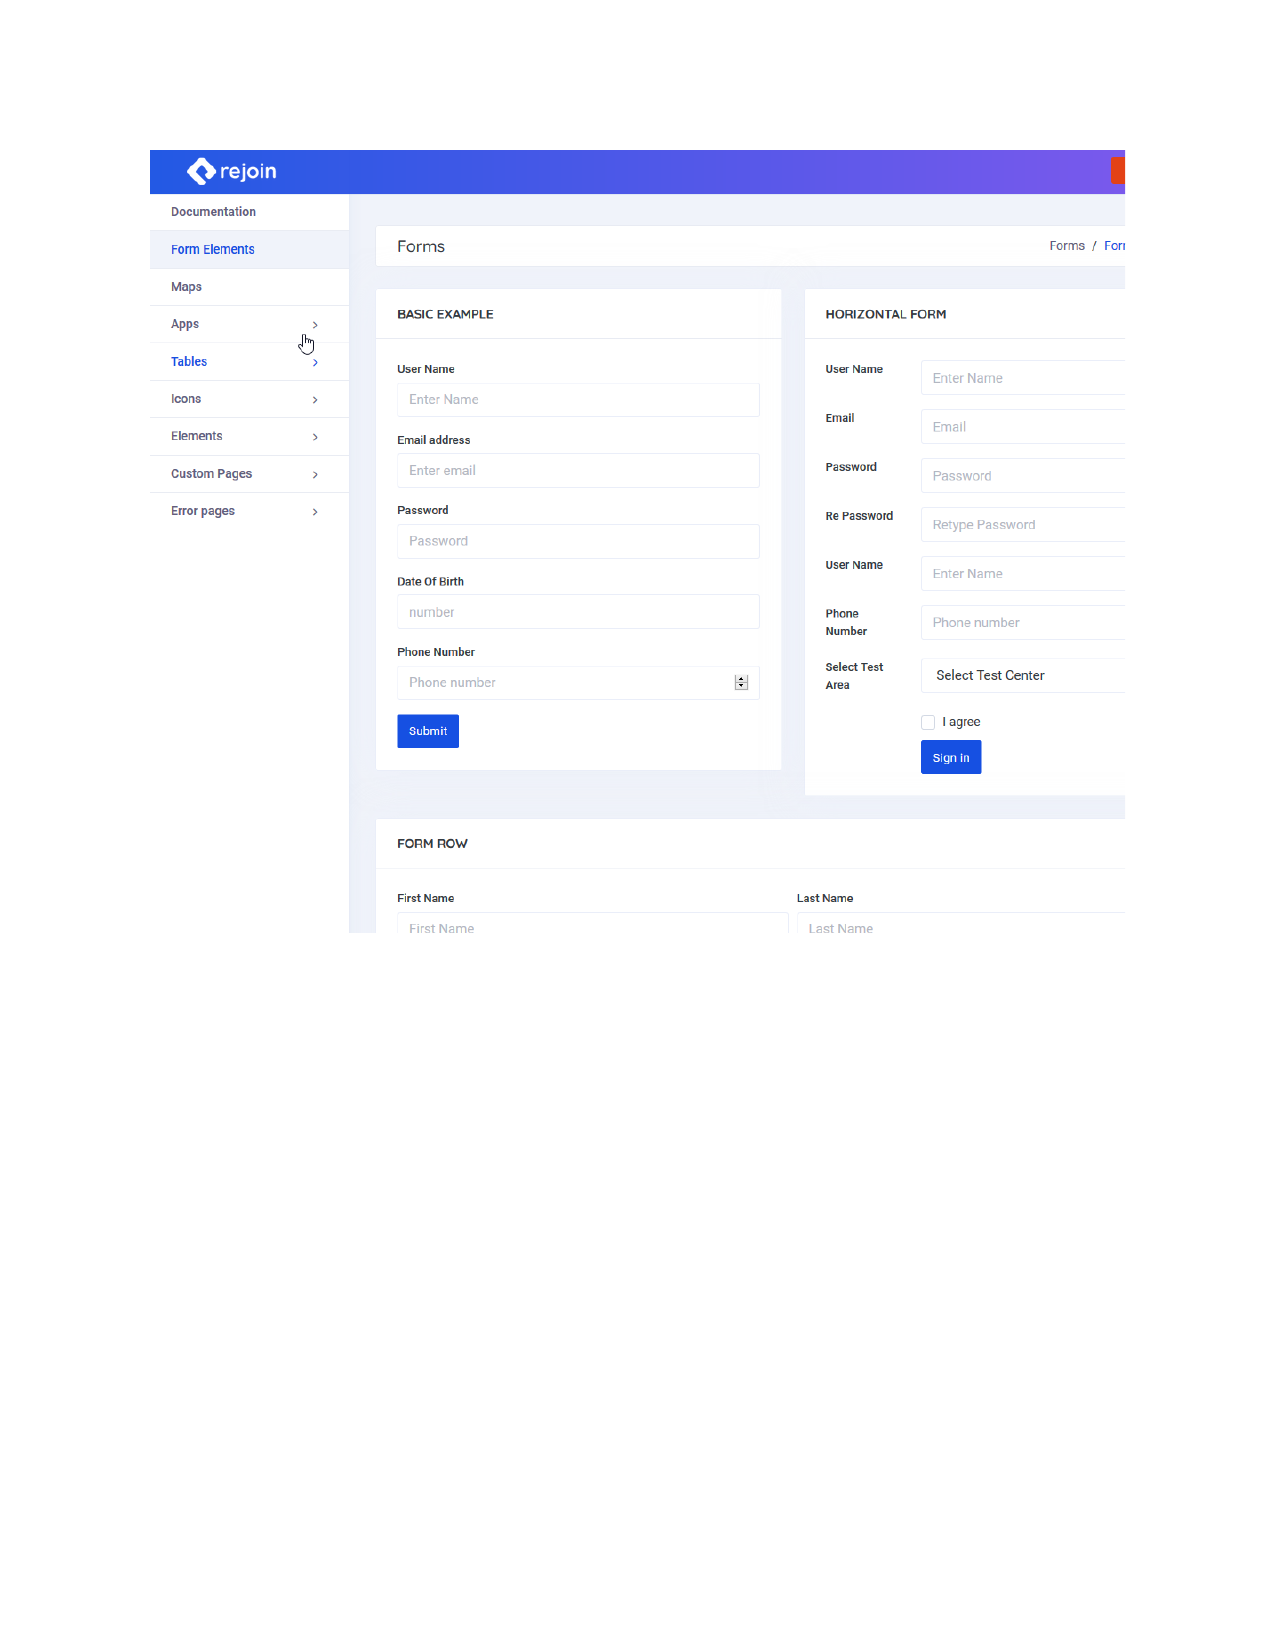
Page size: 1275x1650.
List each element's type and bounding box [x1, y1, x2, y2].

picture [150, 150, 1125, 933]
